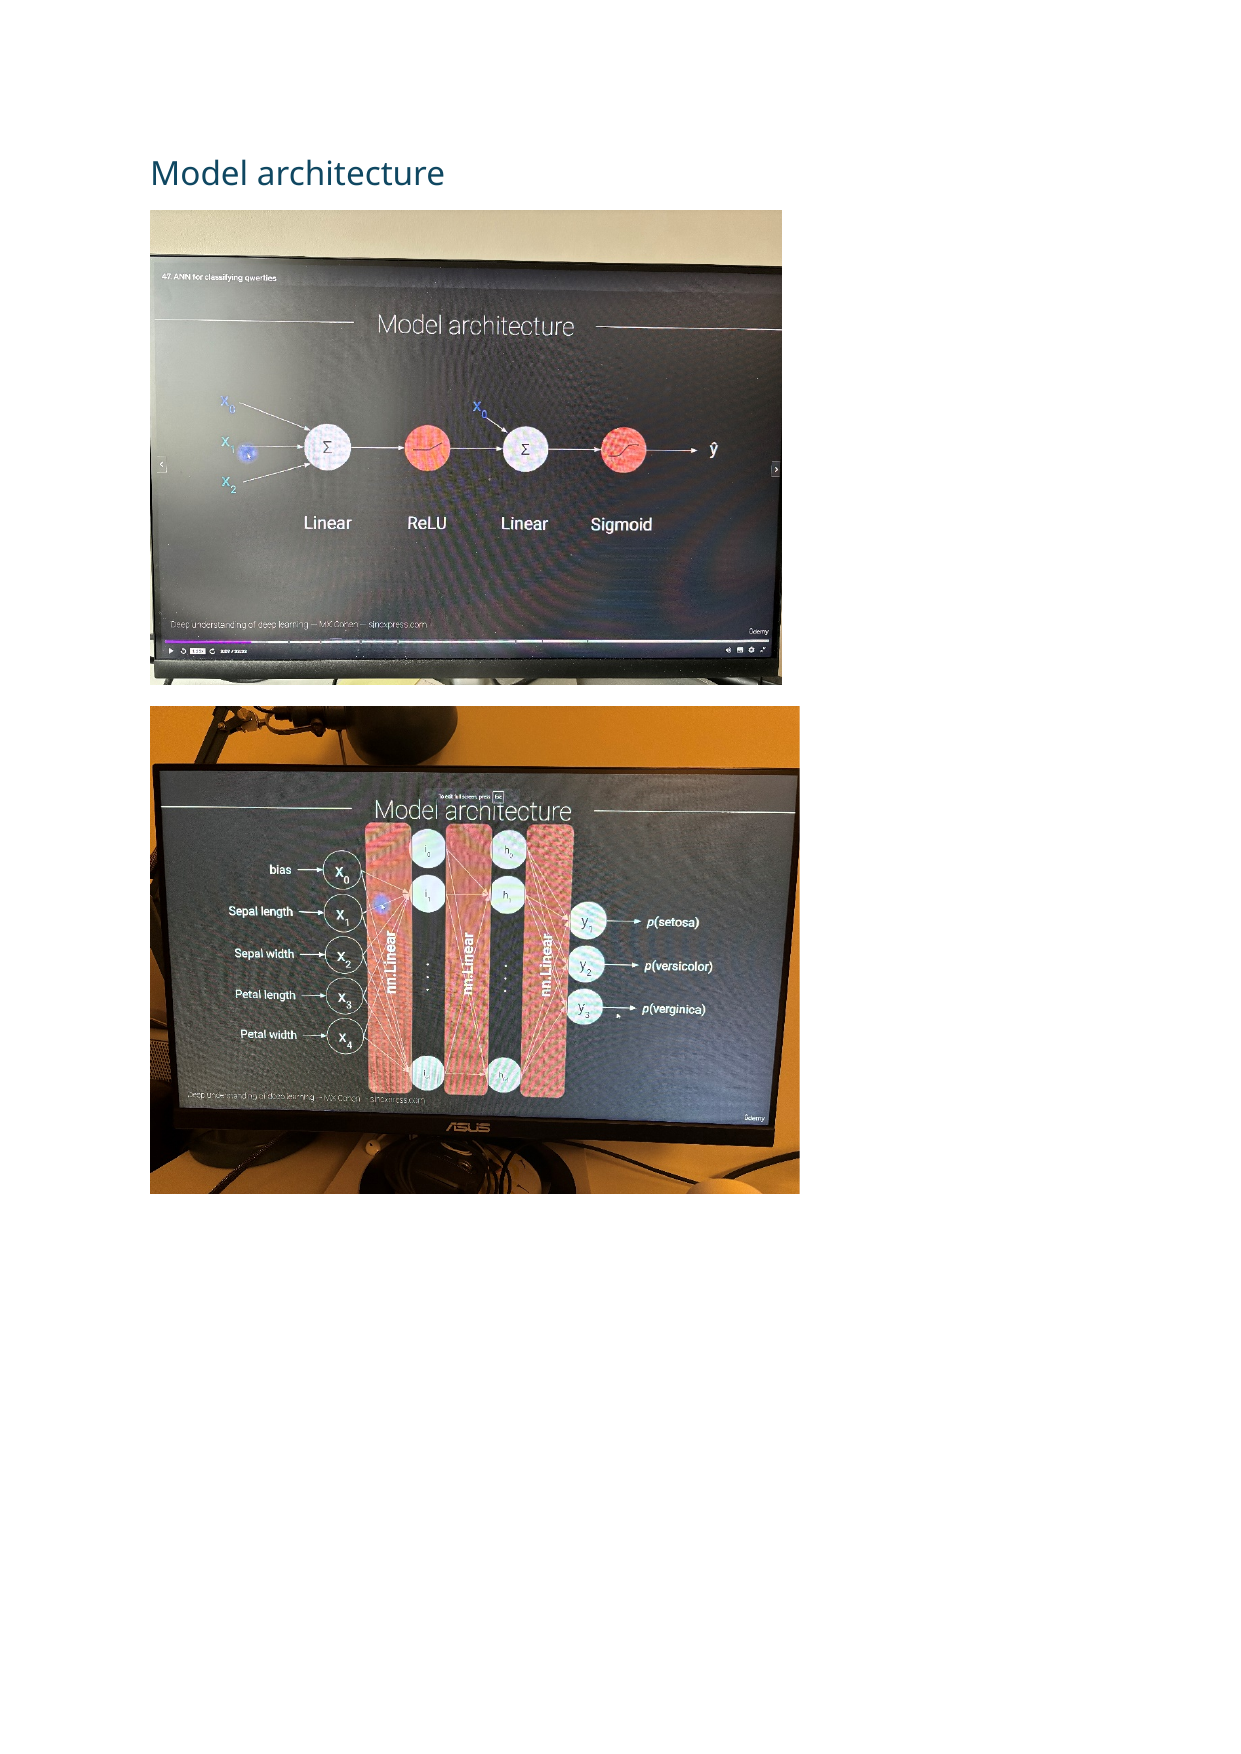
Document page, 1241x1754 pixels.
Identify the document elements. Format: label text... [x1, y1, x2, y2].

picture [150, 706, 800, 1194]
subtitle Model architecture [150, 150, 1090, 195]
picture [150, 210, 782, 685]
